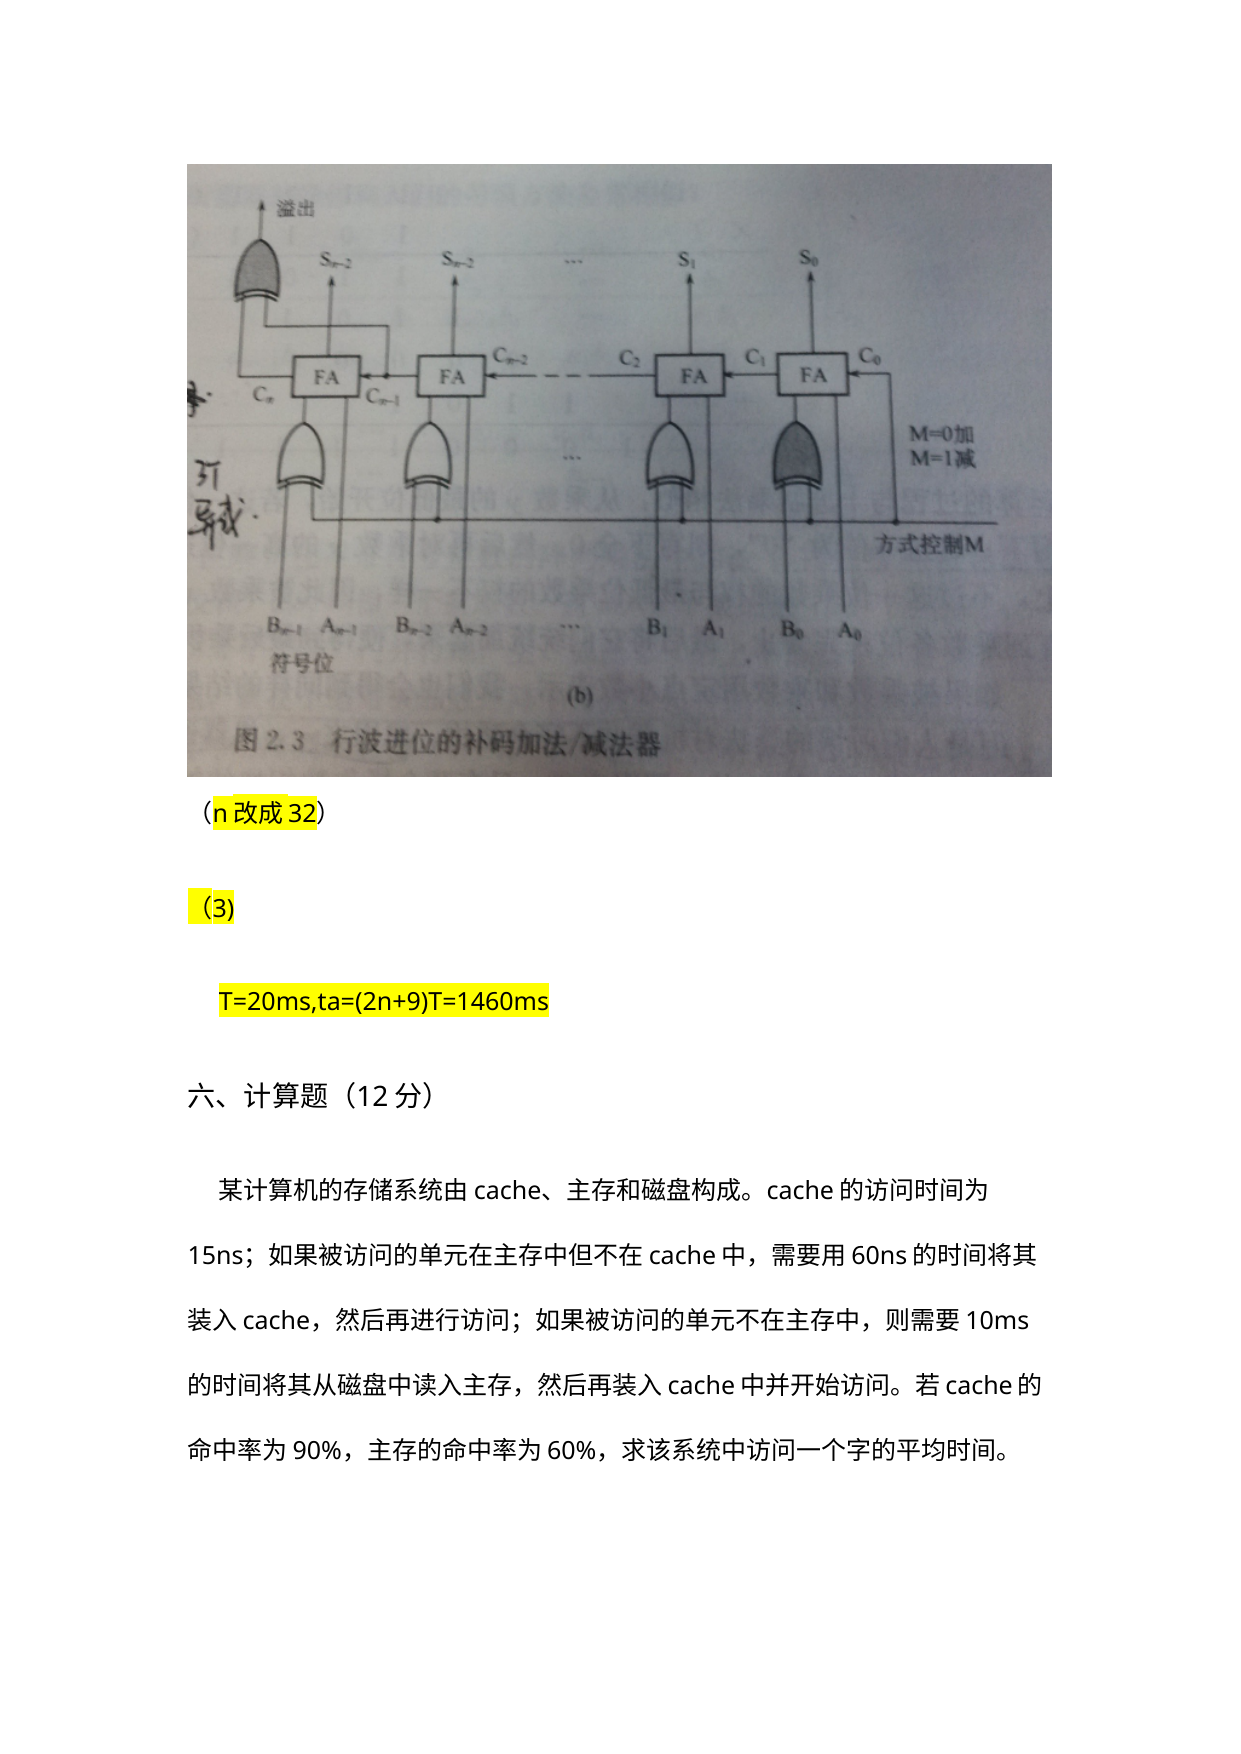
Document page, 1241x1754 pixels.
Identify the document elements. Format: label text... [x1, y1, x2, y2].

text 六、计算题（12分） [187, 1062, 1053, 1127]
text （3) [187, 874, 1053, 939]
picture [187, 164, 1052, 777]
text T=20ms,ta=(2n+9)T=1460ms [187, 968, 1053, 1033]
text 某计算机的存储系统由cache、主存和磁盘构成。cache的访问时间为15ns；如果被访问的单元在主存中但不在cache中，需要用60ns的时间将其装入cache，然后再进行访问；如果被访问的单元不在主存中，则需要10ms的时间将其从磁盘中读入主存，然后再装入cache中并开始访问。若cache的命中率为90%，主存的命中率为60%，求该系统中访问一个字的平均时间。 [187, 1156, 1053, 1481]
